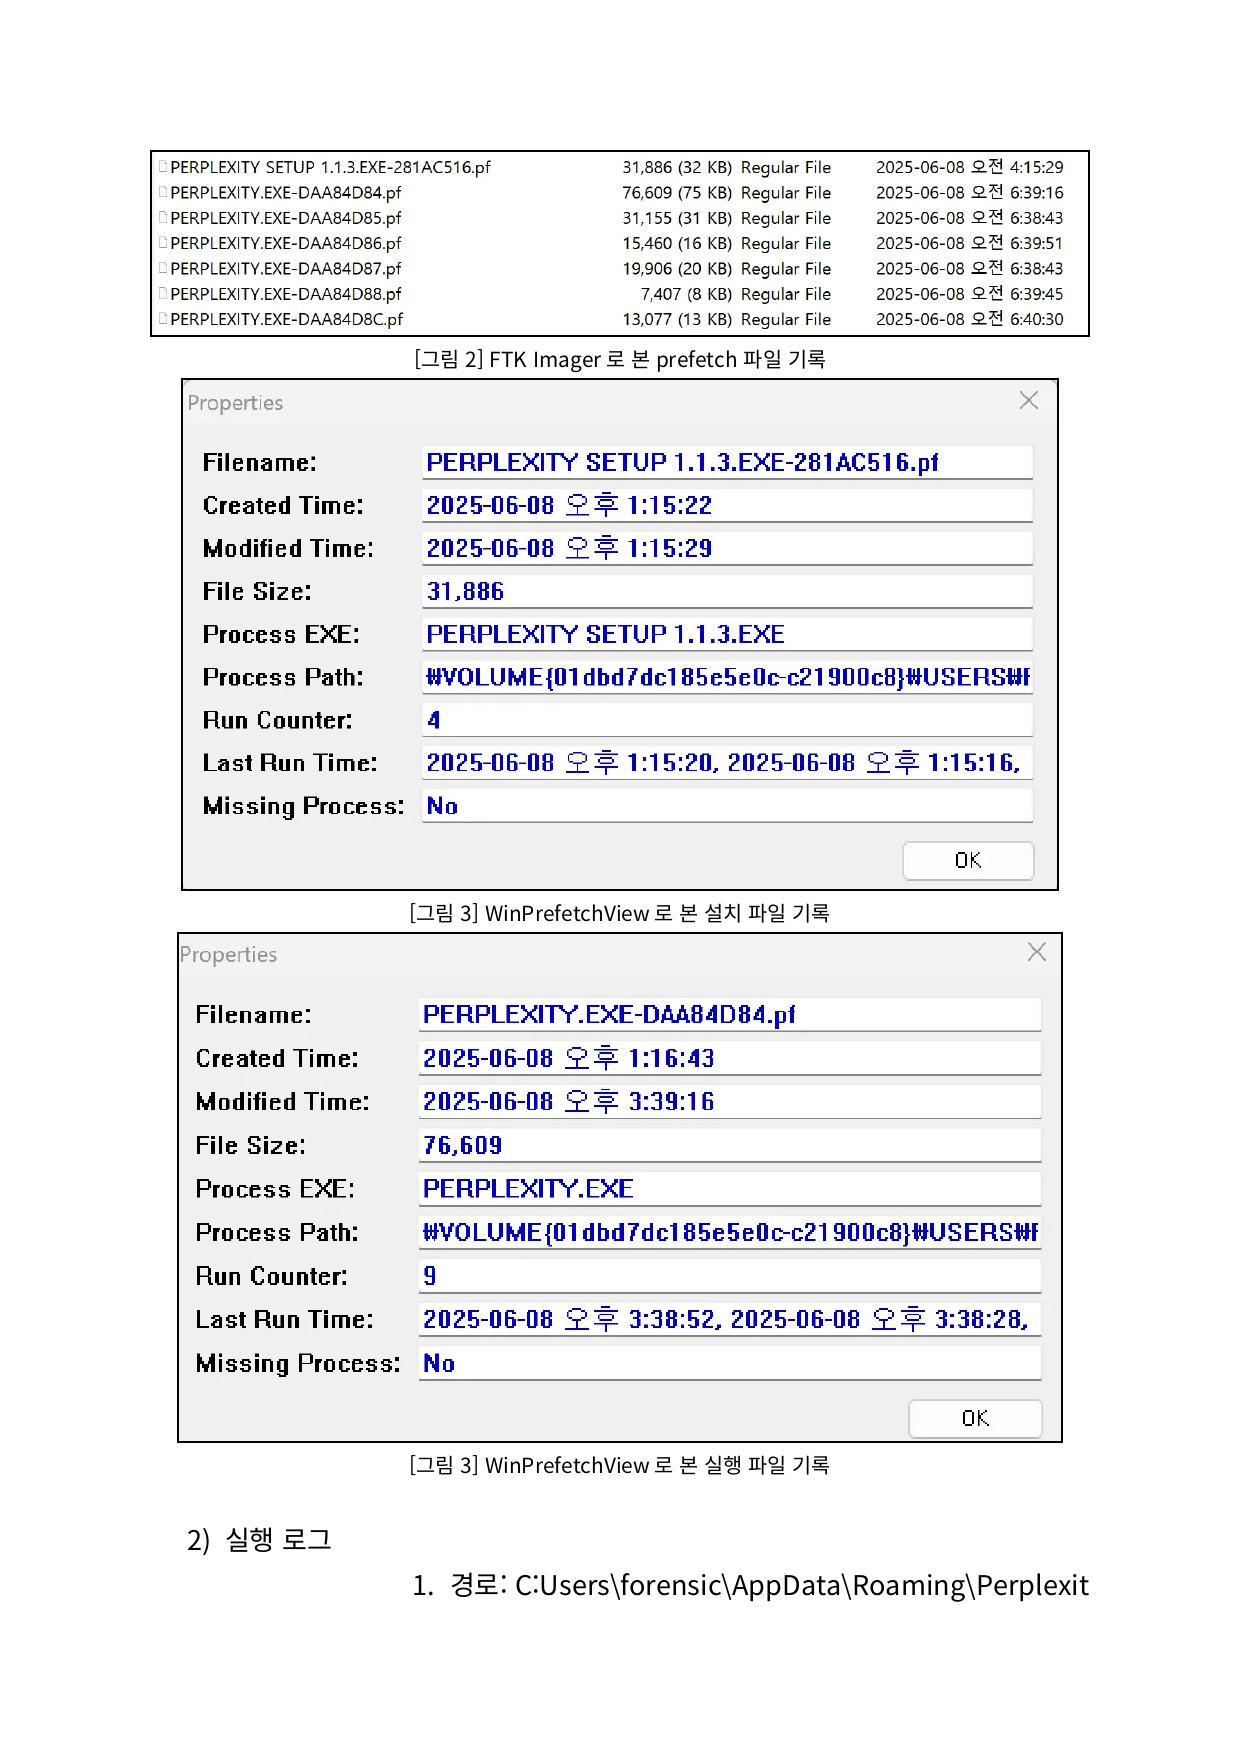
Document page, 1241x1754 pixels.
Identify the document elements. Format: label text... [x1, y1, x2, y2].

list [300, 1564, 1090, 1603]
picture [179, 934, 1061, 1441]
picture [152, 152, 1088, 335]
text [그림 2] FTK Imager로 본 prefetch 파일 기록 [150, 343, 1090, 373]
picture [183, 380, 1057, 889]
list 실행 로그 [187, 1519, 1090, 1558]
text [그림 3] WinPrefetchView로 본 설치 파일 기록 [150, 897, 1090, 927]
text [그림 3] WinPrefetchView로 본 실행 파일 기록 [150, 1449, 1090, 1479]
